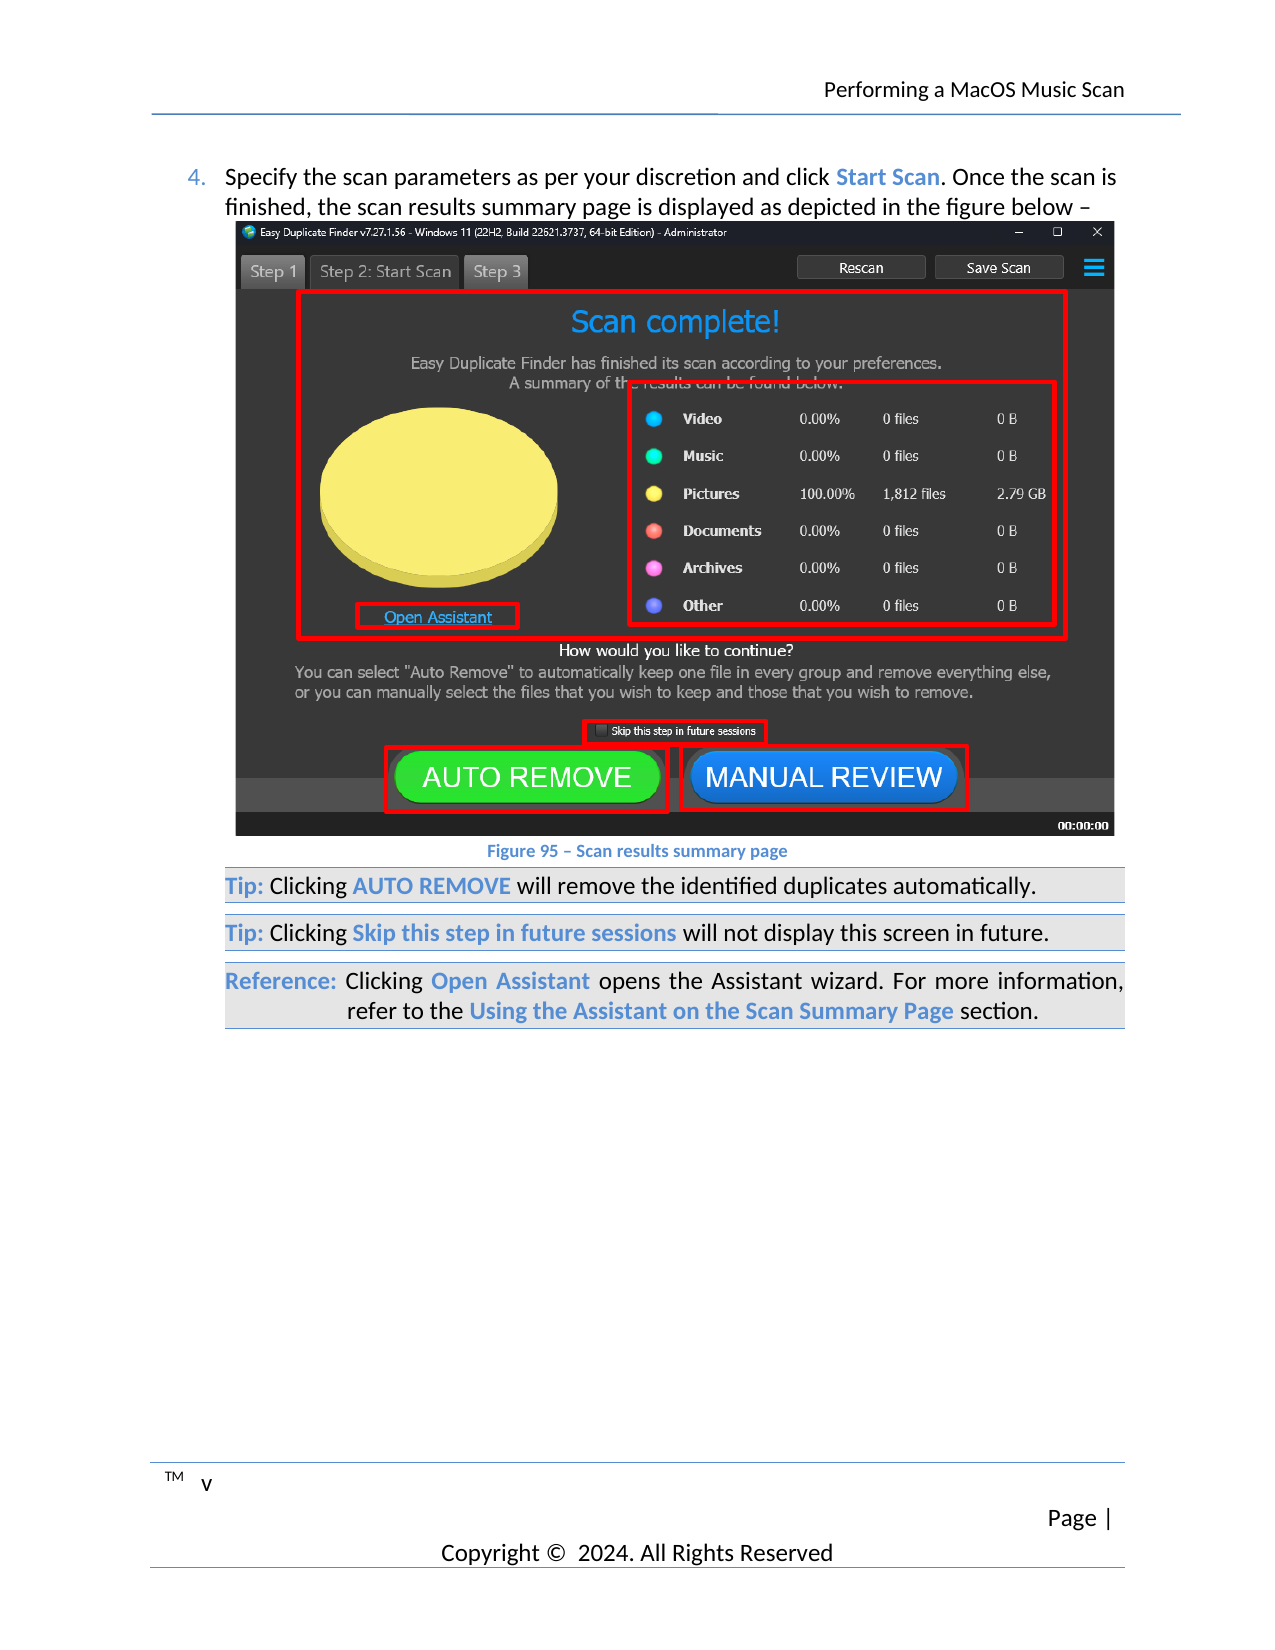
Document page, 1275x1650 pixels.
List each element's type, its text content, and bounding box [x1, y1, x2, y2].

text Tip: Clicking AUTO REMOVE will remove the identified duplicates automatically. [225, 868, 1125, 902]
text Tip: Clicking Skip this step in future sessions will not display this screen in future. [225, 915, 1125, 950]
text Reference: Clicking Open Assistant opens the Assistant wizard. For more information, refer to the Using the Assistant on the Scan Summary Page section. [225, 963, 1125, 1028]
picture [235, 221, 1115, 836]
list Specify the scan parameters as per your discretion and click Start Scan. Once the scan is finished, the scan results summary page is displayed as depicted in the figure below – [187, 161, 1125, 222]
